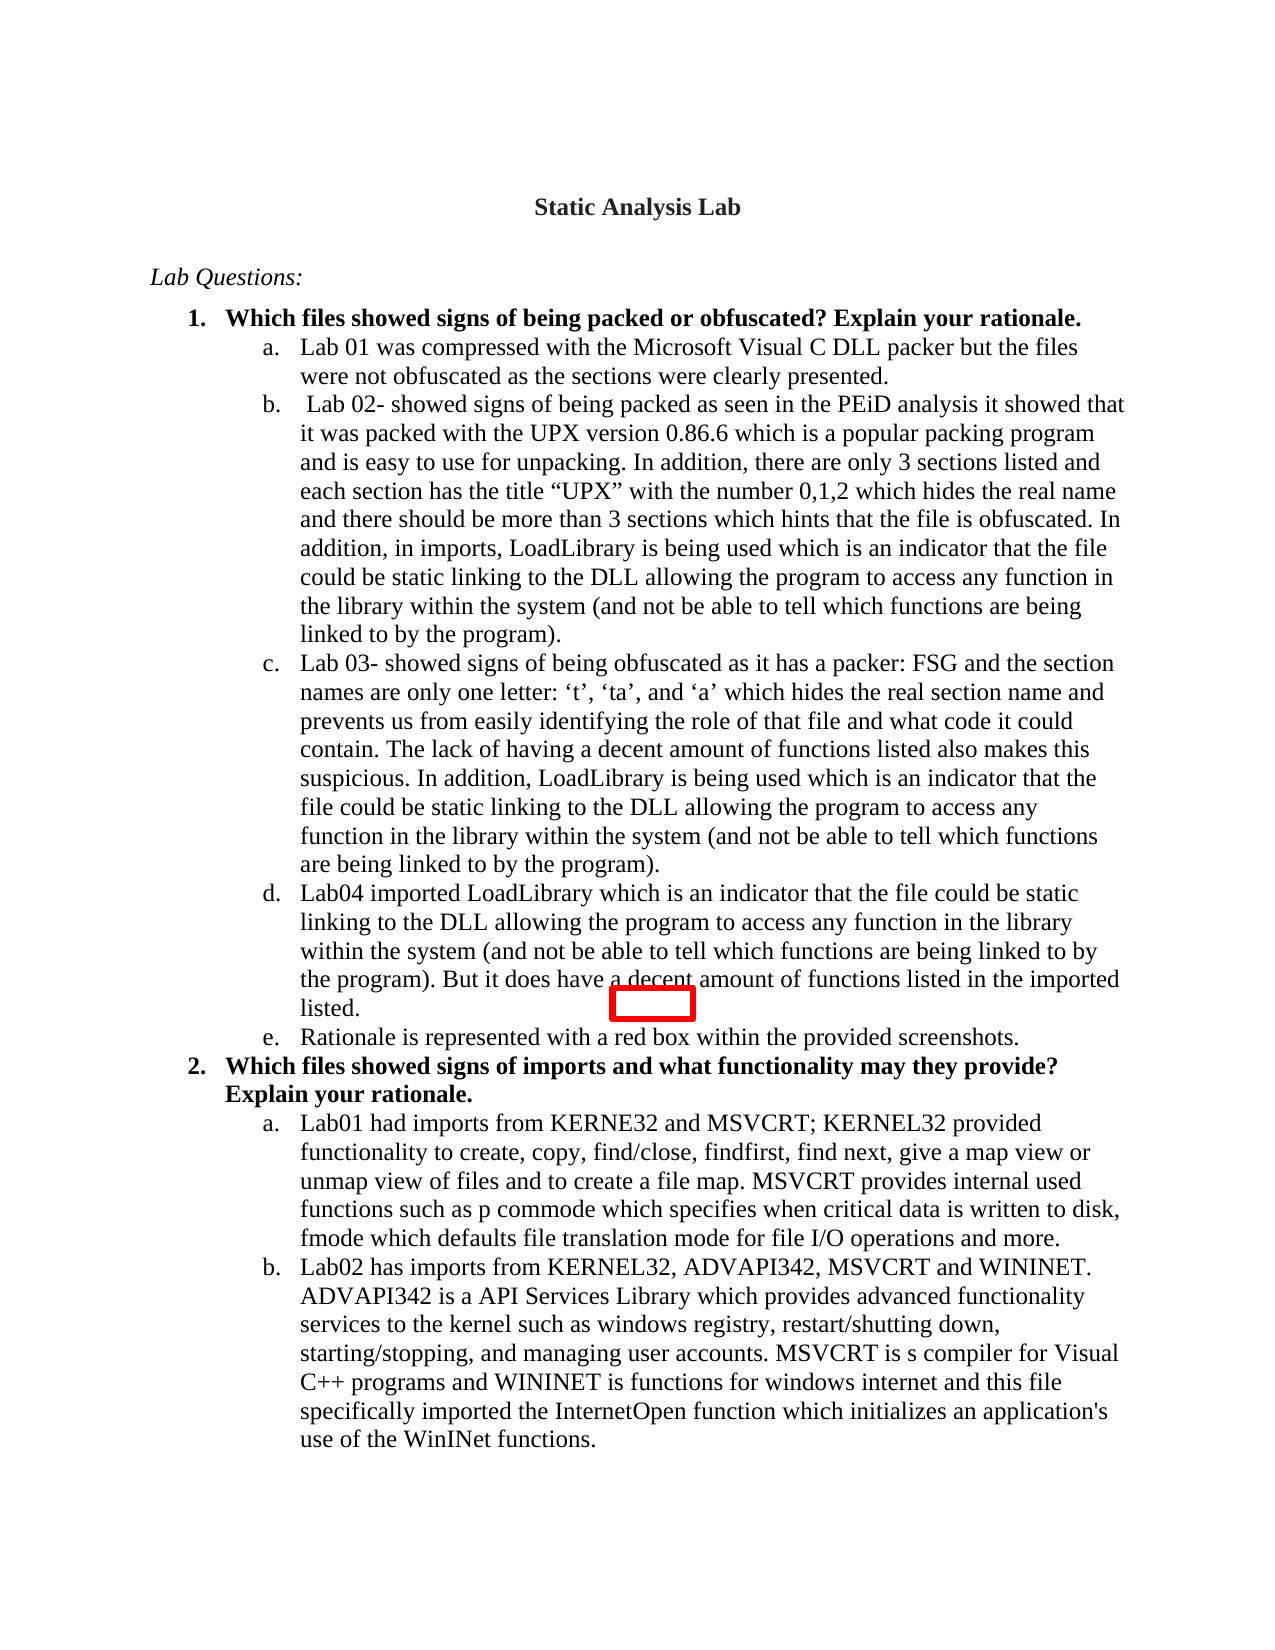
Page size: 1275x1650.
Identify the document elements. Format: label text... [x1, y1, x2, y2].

list Which files showed signs of being packed or obfuscated? Explain your rationale. [187, 303, 1125, 332]
list Which files showed signs of imports and what functionality may they provide? Explain your rationale. [187, 1051, 1125, 1108]
list Lab 02- showed signs of being packed as seen in the PEiD analysis it showed that it was packed with the UPX version 0.86.6 which is a popular packing program and is easy to use for unpacking. In addition, there are only 3 sections listed and each section has the title “UPX” with the number 0,1,2 which hides the real name and there should be more than 3 sections which hints that the file is obfuscated. In addition, in imports, LoadLibrary is being used which is an indicator that the file could be static linking to the DLL allowing the program to access any function in the library within the system (and not be able to tell which functions are being linked to by the program). [262, 389, 1125, 648]
list Lab01 had imports from KERNE32 and MSVCRT; KERNEL32 provided functionality to create, copy, find/close, findfirst, find next, give a map view or unmap view of files and to create a file map. MSVCRT provides internal used functions such as p commode which specifies when critical data is written to disk, fmode which defaults file translation mode for file I/O operations and more. [262, 1108, 1125, 1252]
list Lab04 imported LoadLibrary which is an indicator that the file could be static linking to the DLL allowing the program to access any function in the library within the system (and not be able to tell which functions are being linked to by the program). But it does have a decent amount of functions listed in the imported listed. [262, 878, 1125, 1022]
subtitle Lab Questions: [150, 262, 1125, 291]
list Lab 03- showed signs of being obfuscated as it has a packer: FSG and the section names are only one letter: ‘t’, ‘ta’, and ‘a’ which hides the real section name and prevents us from easily identifying the role of that file and what code it could contain. The lack of having a decent amount of functions listed also makes this suspicious. In addition, LoadLibrary is being used which is an indicator that the file could be static linking to the DLL allowing the program to access any function in the library within the system (and not be able to tell which functions are being linked to by the program). [262, 648, 1125, 878]
list Lab02 has imports from KERNEL32, ADVAPI342, MSVCRT and WININET. ADVAPI342 is a API Services Library which provides advanced functionality services to the kernel such as windows registry, restart/shutting down, starting/stopping, and managing user accounts. MSVCRT is s compiler for Visual C++ programs and WININET is functions for windows internet and this file specifically imported the InternetOpen function which initializes an application's use of the WinINet functions. [262, 1252, 1125, 1453]
list Lab 01 was compressed with the Microsoft Visual C DLL packer but the files were not obfuscated as the sections were clearly presented. [262, 332, 1125, 389]
subtitle Static Analysis Lab [150, 192, 1125, 220]
list Rationale is represented with a red box within the provided screenshots. [262, 1022, 1125, 1051]
